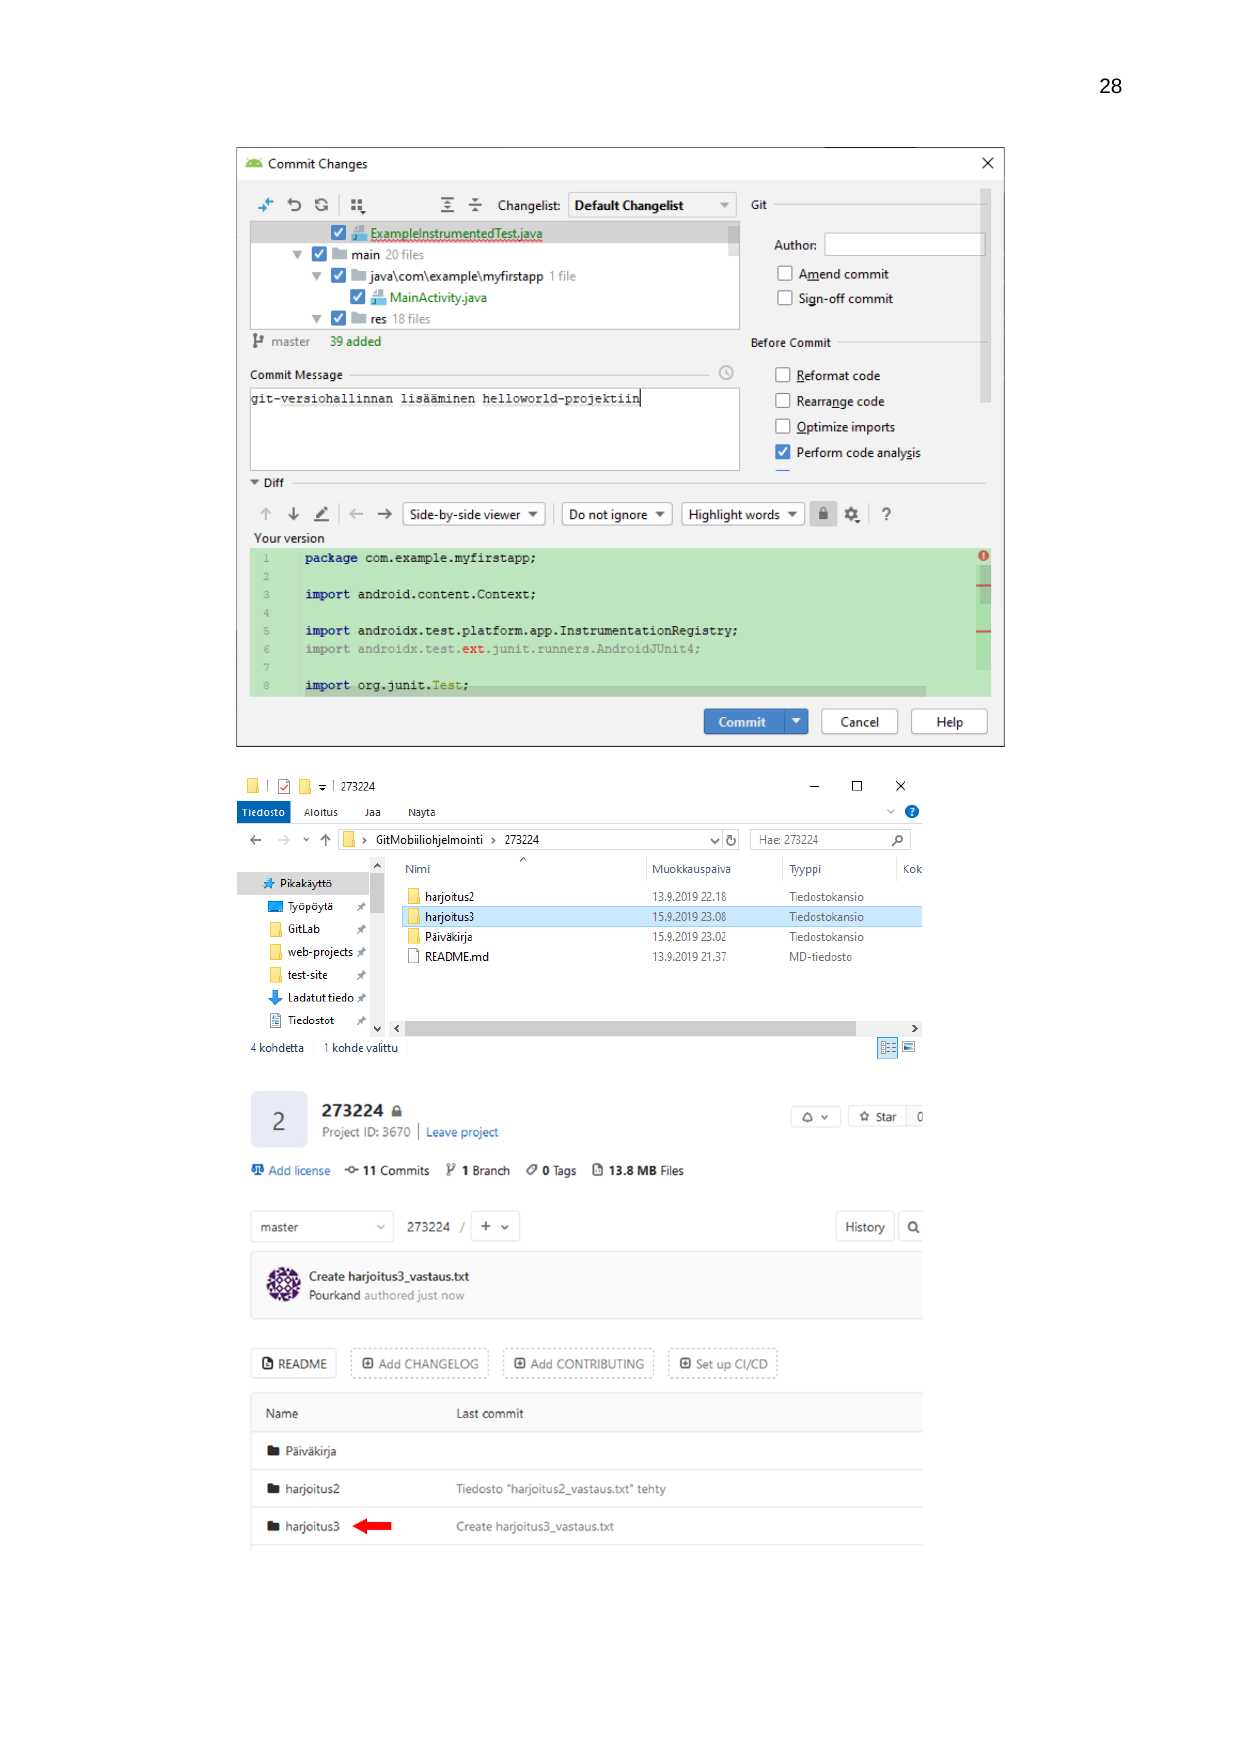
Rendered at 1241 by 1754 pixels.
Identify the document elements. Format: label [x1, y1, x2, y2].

picture [236, 772, 923, 1059]
picture [236, 147, 1005, 747]
picture [236, 1084, 923, 1551]
